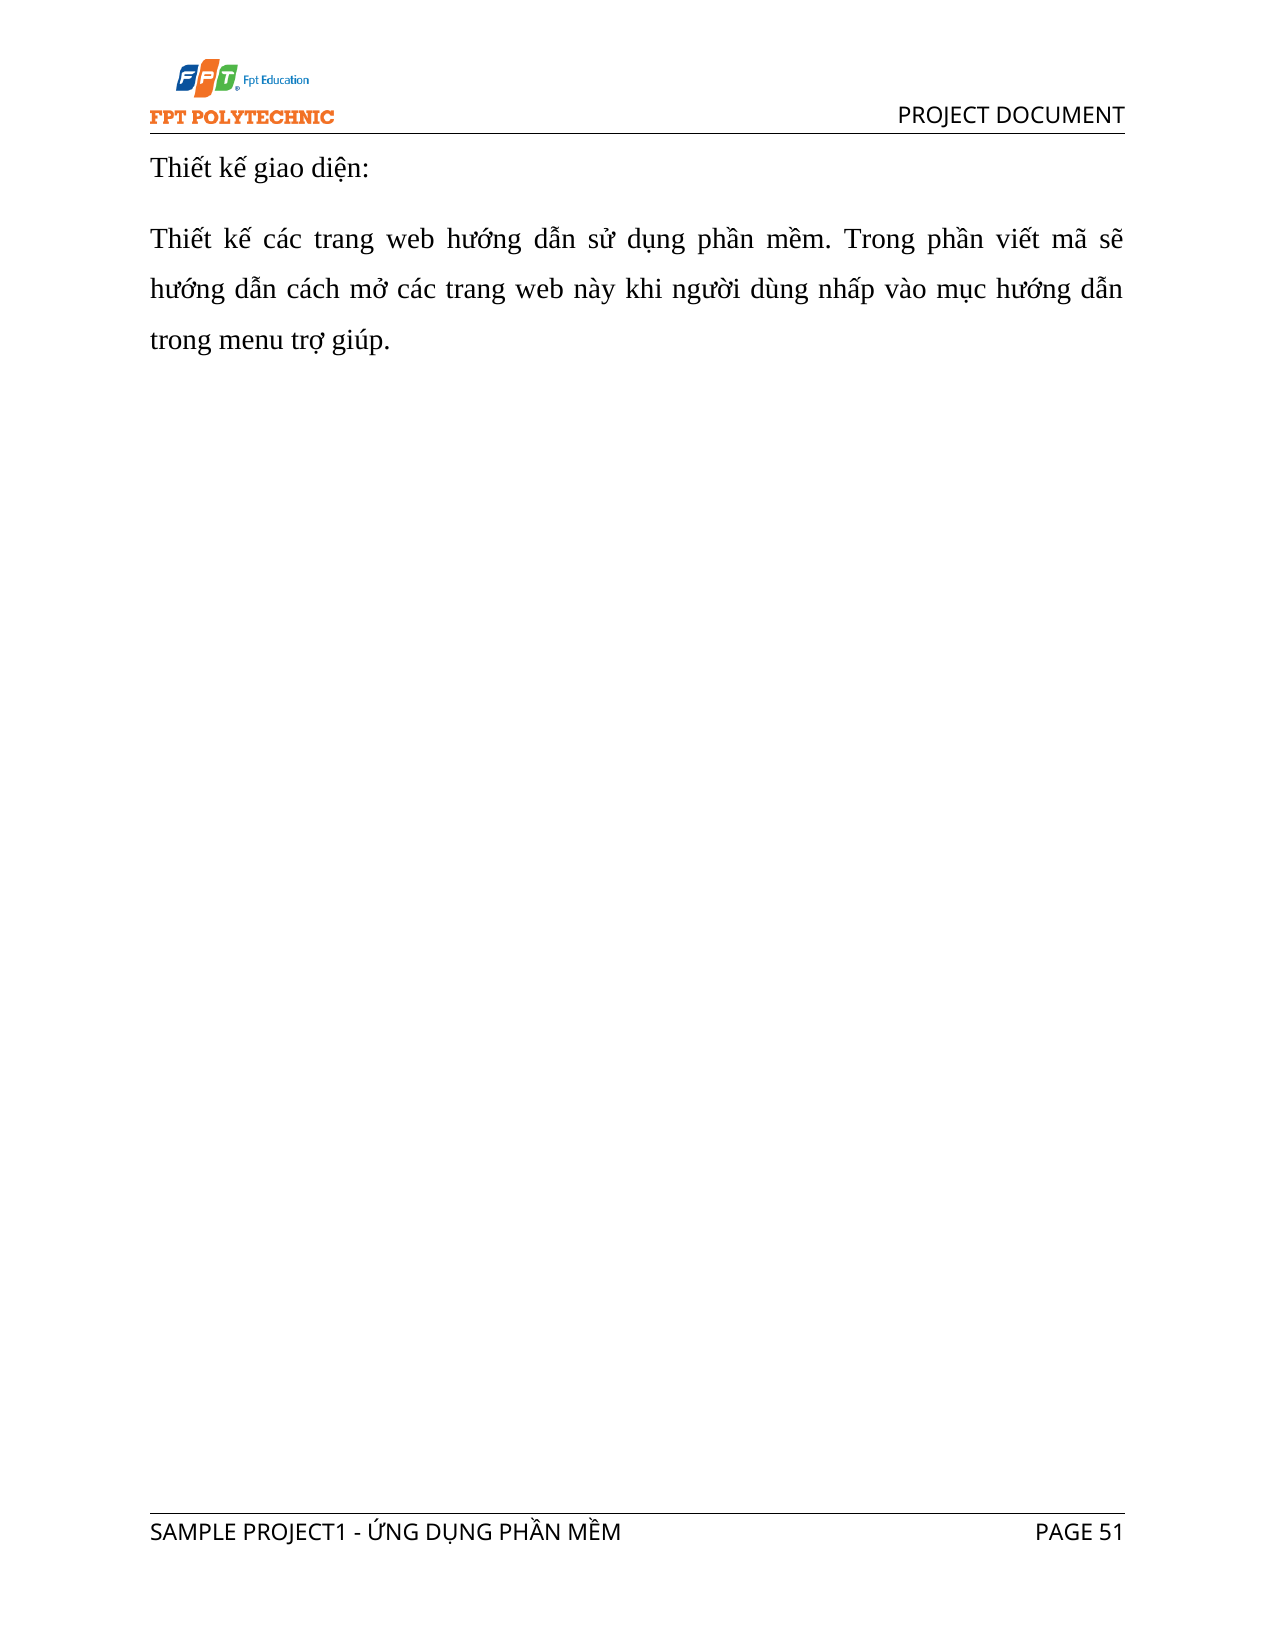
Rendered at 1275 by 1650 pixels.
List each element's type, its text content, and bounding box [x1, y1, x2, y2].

text Thiết kế giao diện: [150, 150, 1125, 183]
text Thiết kế các trang web hướng dẫn sử dụng phần mềm. Trong phần viết mã sẽ hướng dẫn cách mở các trang web này khi người dùng nhấp vào mục hướng dẫn trong menu trợ giúp. [150, 221, 1125, 355]
picture [150, 59, 336, 124]
